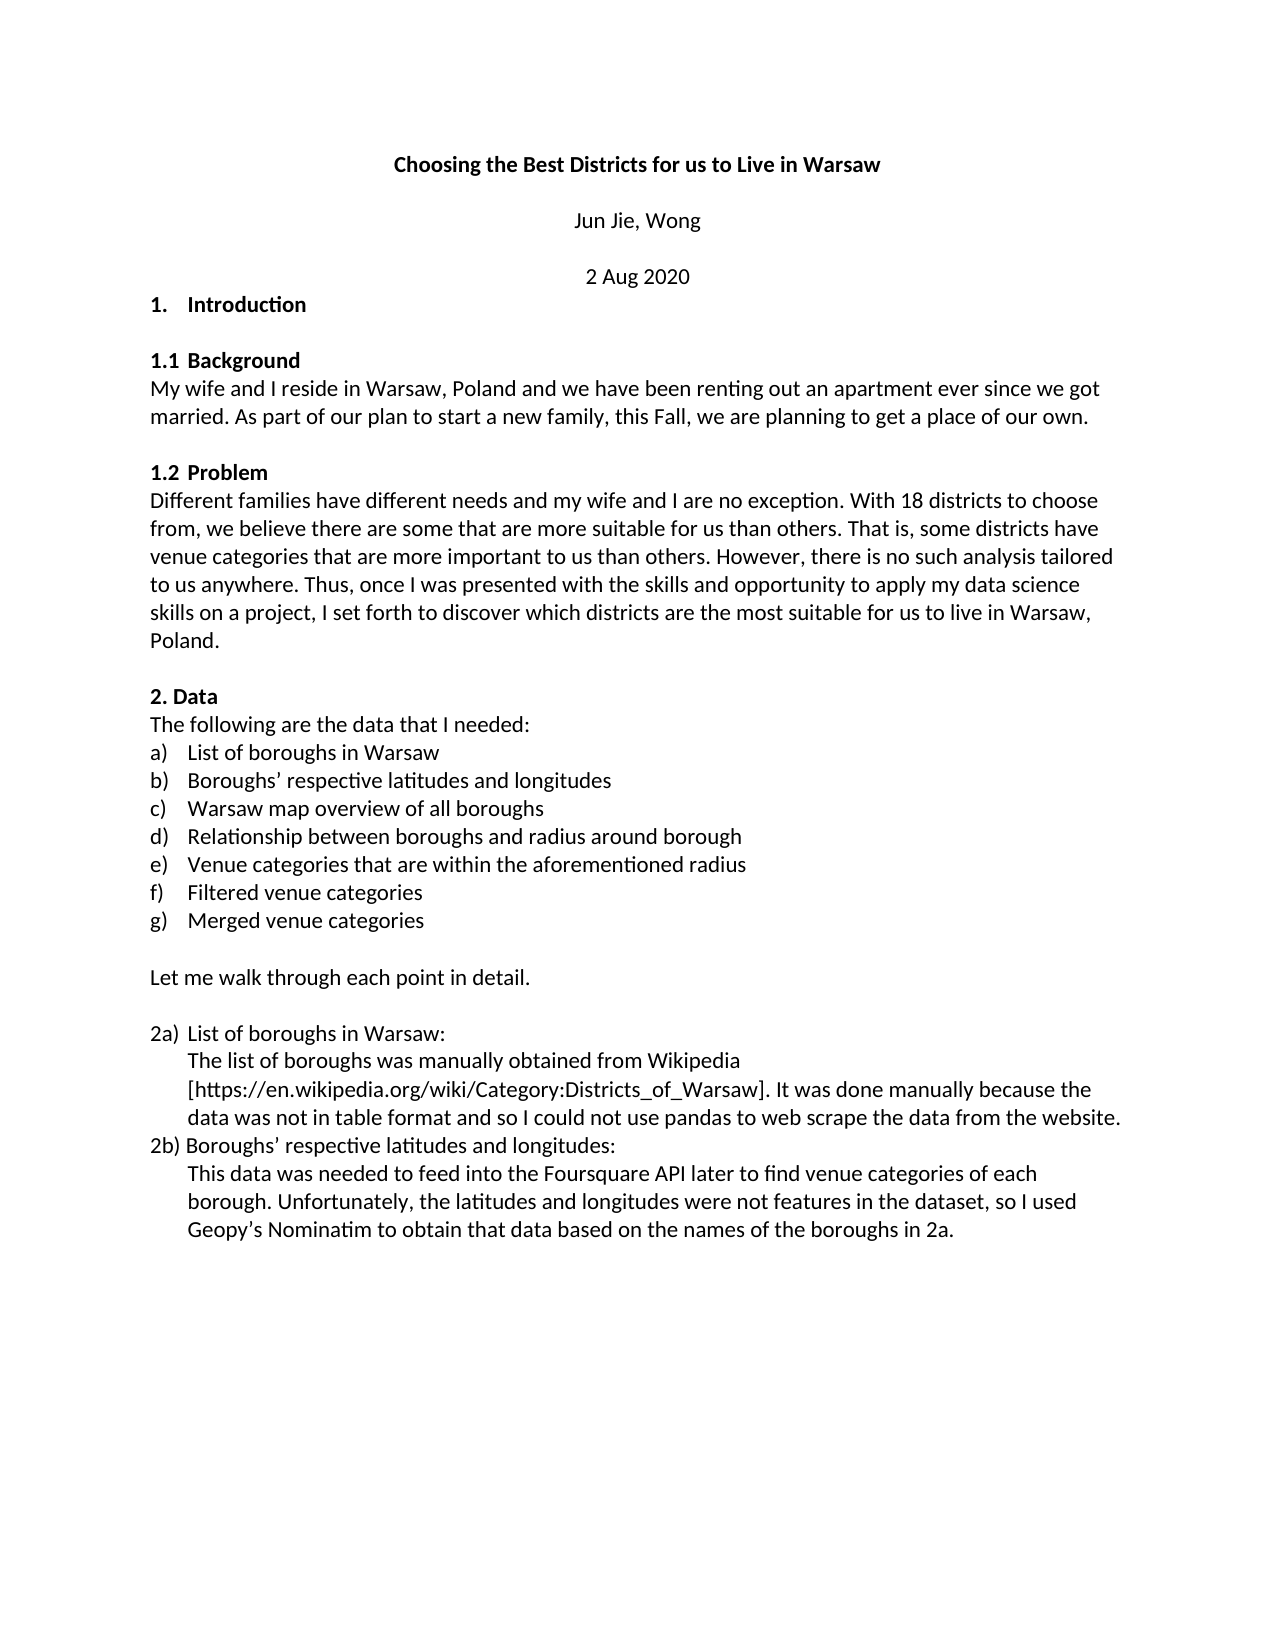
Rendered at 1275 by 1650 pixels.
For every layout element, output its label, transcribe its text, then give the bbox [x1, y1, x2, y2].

list List of boroughs in Warsaw: [150, 1019, 1125, 1047]
text Choosing the Best Districts for us to Live in Warsaw [150, 150, 1125, 178]
text 2. Data [150, 682, 1125, 710]
list Problem [150, 458, 1125, 486]
list Introduction [150, 290, 1125, 318]
text The following are the data that I needed: [150, 710, 1125, 738]
text 2 Aug 2020 [150, 262, 1125, 290]
list List of boroughs in Warsaw [150, 738, 1125, 766]
text This data was needed to feed into the Foursquare API later to find venue categories of each borough. Unfortunately, the latitudes and longitudes were not features in the dataset, so I used Geopy’s Nominatim to obtain that data based on the names of the boroughs in 2a. [187, 1159, 1125, 1243]
text 2b) Boroughs’ respective latitudes and longitudes: [150, 1131, 1125, 1159]
text The list of boroughs was manually obtained from Wikipedia [https://en.wikipedia.org/wiki/Category:Districts_of_Warsaw]. It was done manually because the data was not in table format and so I could not use pandas to web scrape the data from the website. [187, 1047, 1125, 1131]
list Merged venue categories [150, 907, 1125, 934]
text My wife and I reside in Warsaw, Poland and we have been renting out an apartment ever since we got married. As part of our plan to start a new family, this Fall, we are planning to get a place of our own. [150, 374, 1125, 430]
list Boroughs’ respective latitudes and longitudes [150, 766, 1125, 794]
text Different families have different needs and my wife and I are no exception. With 18 districts to choose from, we believe there are some that are more suitable for us than others. That is, some districts have venue categories that are more important to us than others. However, there is no such analysis tailored to us anywhere. Thus, once I was presented with the skills and opportunity to apply my data science skills on a project, I set forth to discover which districts are the most suitable for us to live in Warsaw, Poland. [150, 486, 1125, 654]
list Venue categories that are within the aforementioned radius [150, 851, 1125, 878]
text Jun Jie, Wong [150, 206, 1125, 234]
list Relationship between boroughs and radius around borough [150, 822, 1125, 851]
list Filtered venue categories [150, 878, 1125, 907]
text Let me walk through each point in detail. [150, 963, 1125, 991]
list Background [150, 346, 1125, 374]
list Warsaw map overview of all boroughs [150, 794, 1125, 822]
